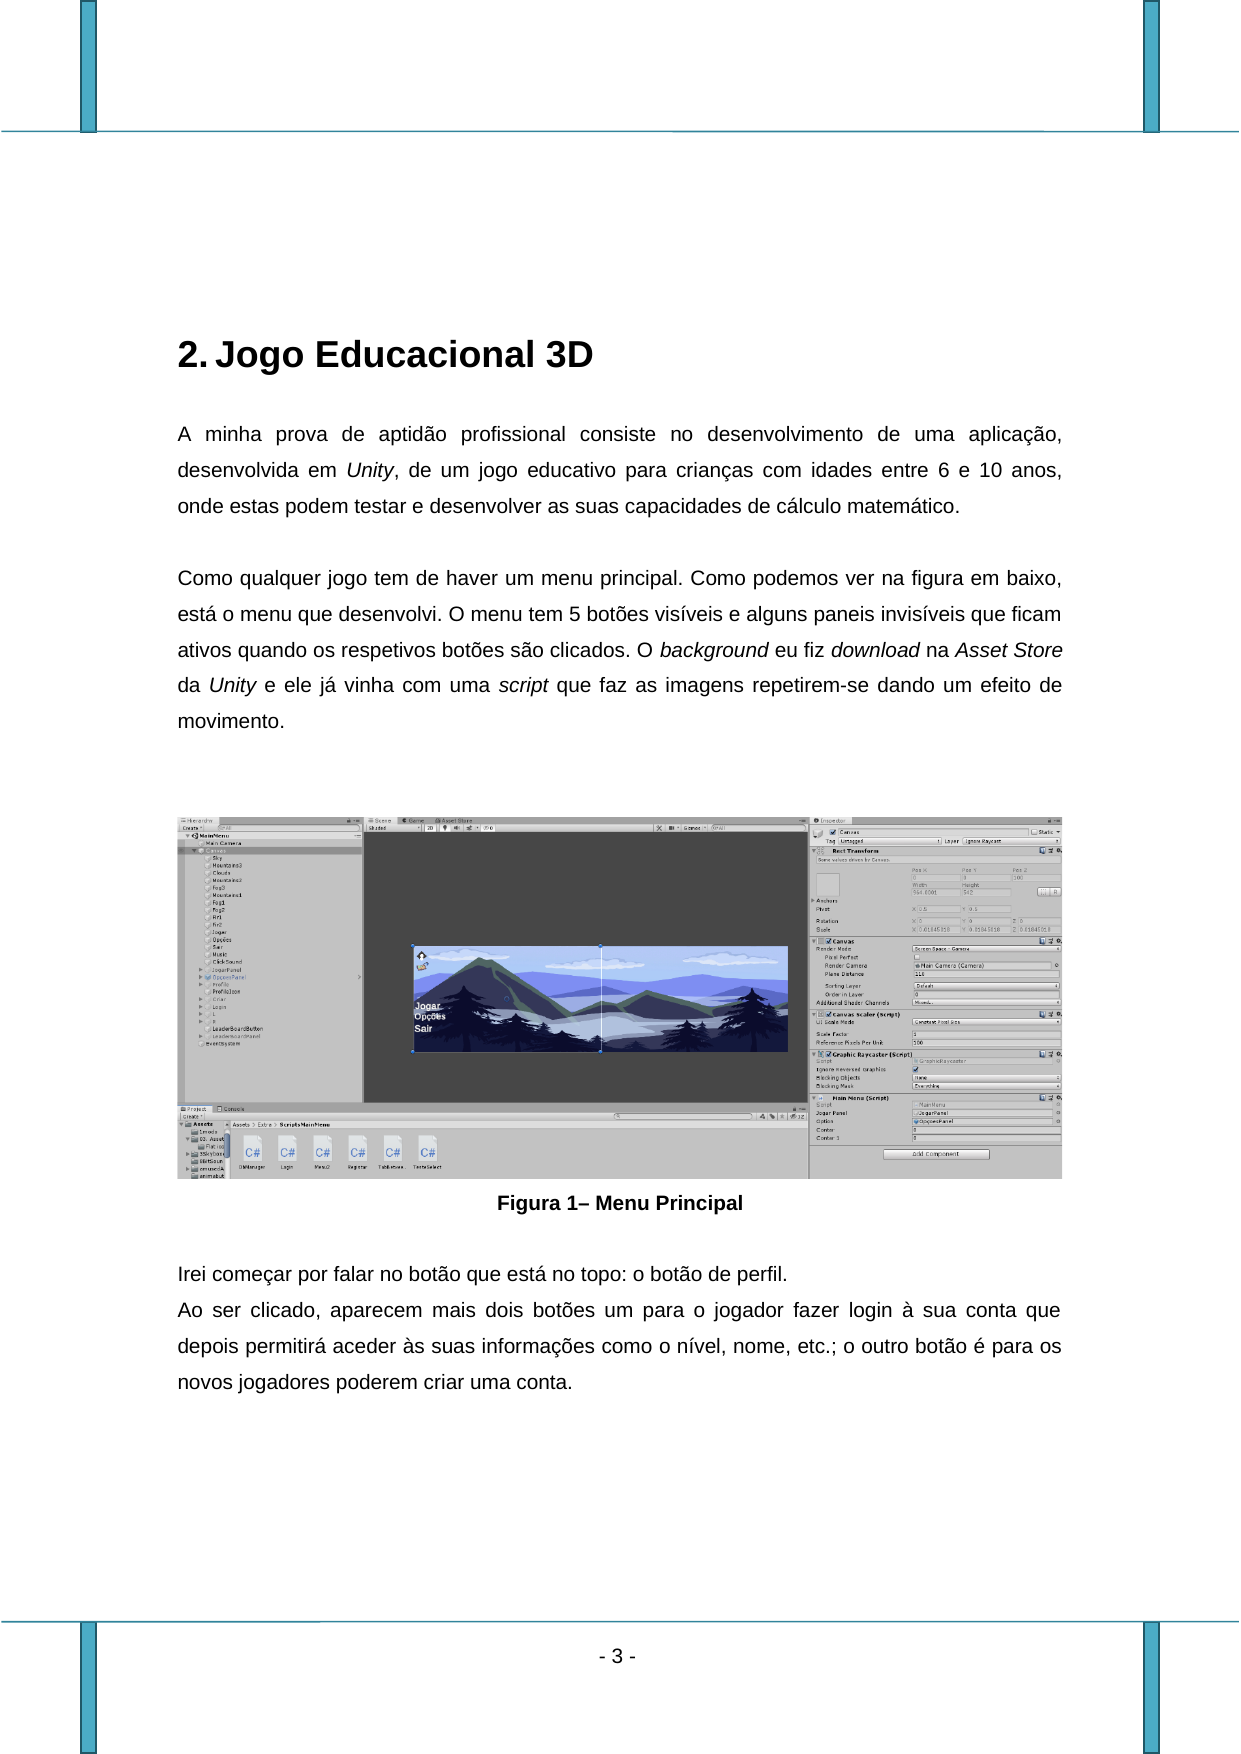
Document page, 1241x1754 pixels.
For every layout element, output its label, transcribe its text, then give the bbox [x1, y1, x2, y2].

picture [177, 817, 1063, 1179]
text Figura 1– Menu Principal [177, 1190, 1063, 1214]
text Ao ser clicado, aparecem mais dois botões um para o jogador fazer login à sua conta que depois permitirá aceder às suas informações como o nível, nome, etc.; o outro botão é para os novos jogadores poderem criar uma conta. [177, 1298, 1063, 1394]
text A minha prova de aptidão profissional consiste no desenvolvimento de uma aplicação, desenvolvida em Unity, de um jogo educativo para crianças com idades entre 6 e 10 anos, onde estas podem testar e desenvolver as suas capacidades de cálculo matemático. [177, 422, 1063, 518]
text Como qualquer jogo tem de haver um menu principal. Como podemos ver na figura em baixo, está o menu que desenvolvi. O menu tem 5 botões visíveis e alguns paneis invisíveis que ficam ativos quando os respetivos botões são clicados. O background eu fiz download na Asset Store da Unity e ele já vinha com uma script que faz as imagens repetirem-se dando um efeito de movimento. [177, 566, 1063, 733]
text Irei começar por falar no botão que está no topo: o botão de perfil. [177, 1262, 1063, 1286]
text Jogo Educacional 3D [177, 332, 1063, 375]
